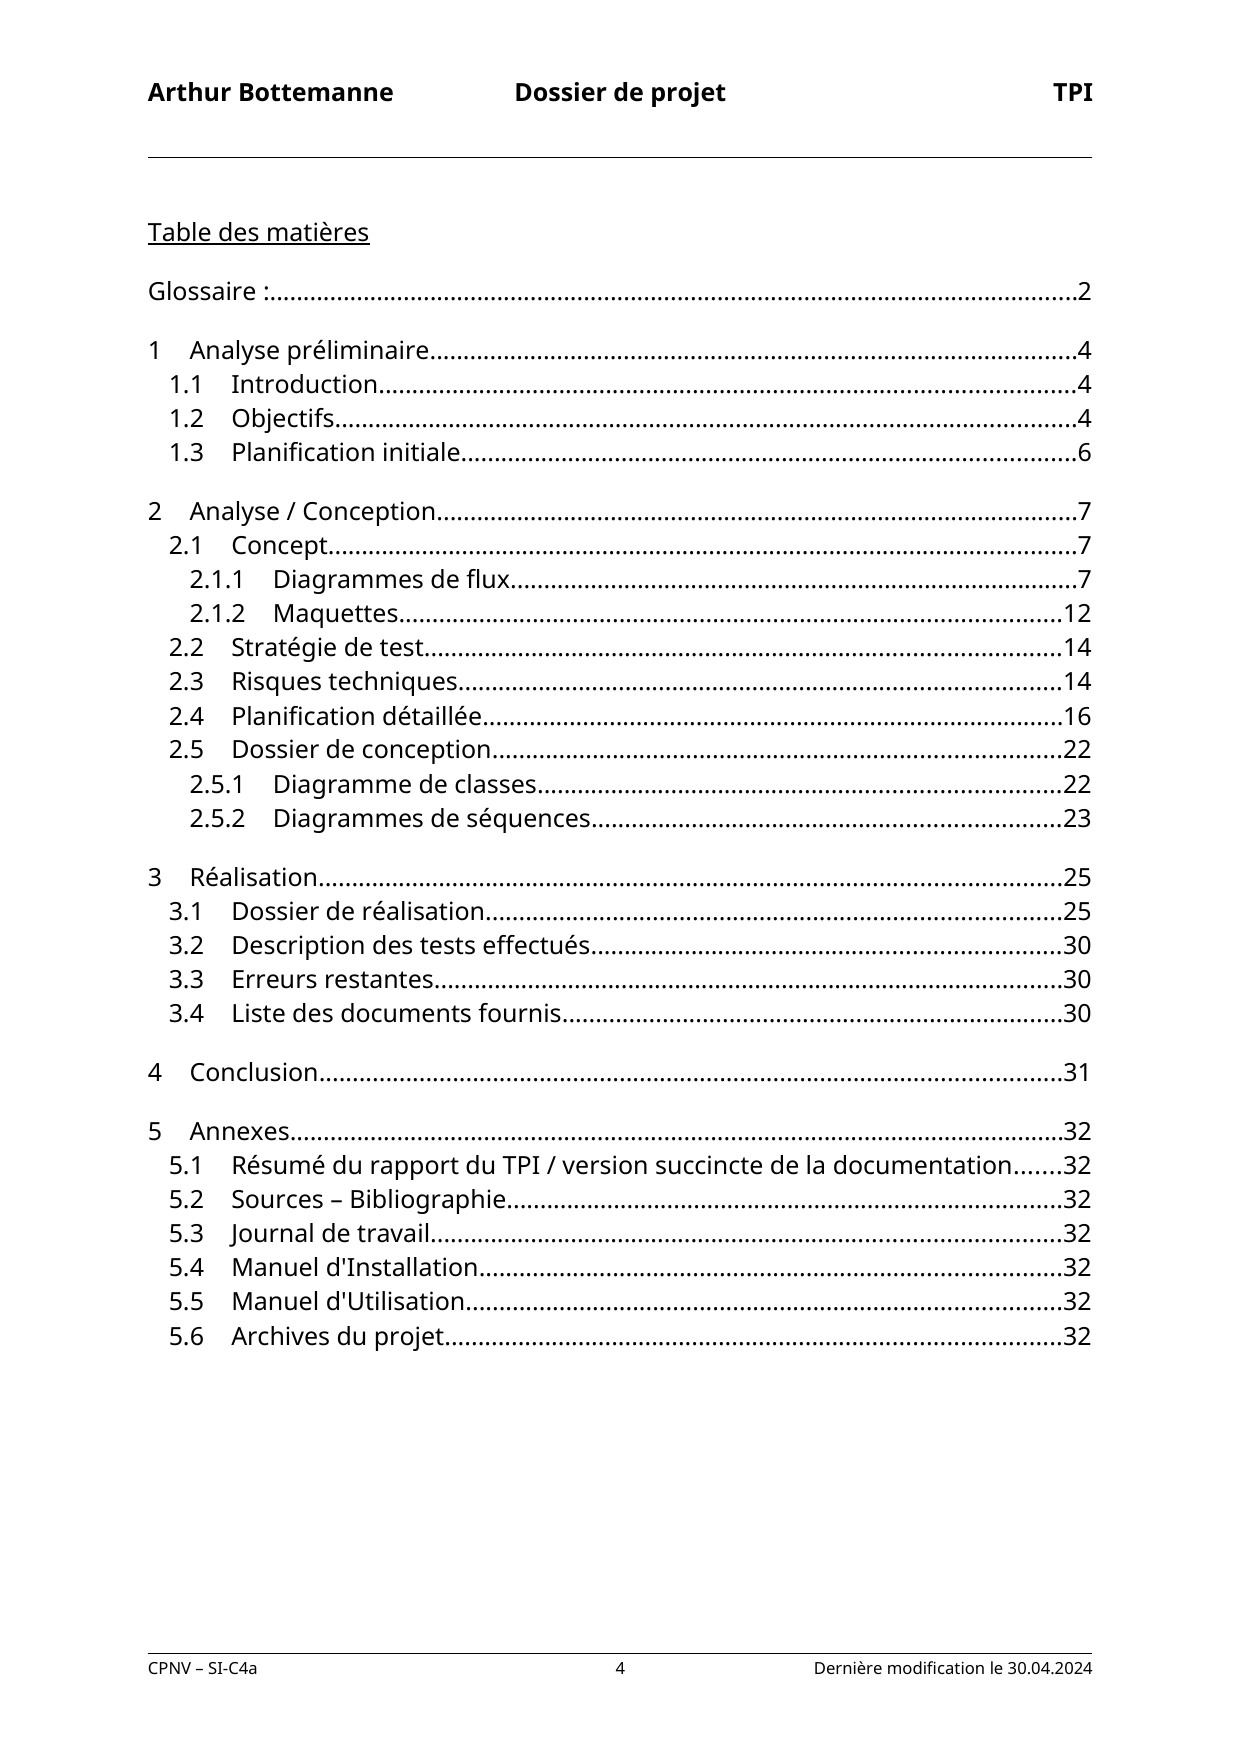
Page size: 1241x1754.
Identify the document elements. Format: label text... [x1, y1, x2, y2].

text 5.5 Manuel d'Utilisation 32 [168, 1284, 1092, 1318]
text 5.4 Manuel d'Installation 32 [168, 1250, 1092, 1284]
text 1.1 Introduction 4 [168, 367, 1092, 401]
text 2.5.1 Diagramme de classes 22 [189, 766, 1092, 800]
text 5 Annexes 32 [148, 1114, 1092, 1148]
text 3.2 Description des tests effectués 30 [168, 927, 1092, 962]
text 2.5.2 Diagrammes de séquences 23 [189, 800, 1092, 834]
text 2.4 Planification détaillée 16 [168, 698, 1092, 732]
text 3 Réalisation 25 [148, 859, 1092, 893]
text 2.1 Concept 7 [168, 528, 1092, 562]
text Table des matières [148, 214, 1092, 248]
text 2.3 Risques techniques 14 [168, 664, 1092, 698]
text 4 Conclusion 31 [148, 1055, 1092, 1089]
text Glossaire : 2 [148, 273, 1092, 307]
text 5.1 Résumé du rapport du TPI / version succincte de la documentation 32 [168, 1148, 1092, 1182]
text 5.6 Archives du projet 32 [168, 1318, 1092, 1352]
text 2.1.1 Diagrammes de flux 7 [189, 562, 1092, 596]
text 1.2 Objectifs 4 [168, 401, 1092, 435]
text 2 Analyse / Conception 7 [148, 494, 1092, 528]
text 3.3 Erreurs restantes 30 [168, 962, 1092, 996]
text 3.4 Liste des documents fournis 30 [168, 996, 1092, 1030]
text 5.2 Sources – Bibliographie 32 [168, 1182, 1092, 1216]
text 1.3 Planification initiale 6 [168, 435, 1092, 469]
text 2.1.2 Maquettes 12 [189, 596, 1092, 630]
text 3.1 Dossier de réalisation 25 [168, 893, 1092, 927]
text 5.3 Journal de travail 32 [168, 1216, 1092, 1250]
text 2.2 Stratégie de test 14 [168, 630, 1092, 664]
text 1 Analyse préliminaire 4 [148, 332, 1092, 367]
text 2.5 Dossier de conception 22 [168, 732, 1092, 766]
